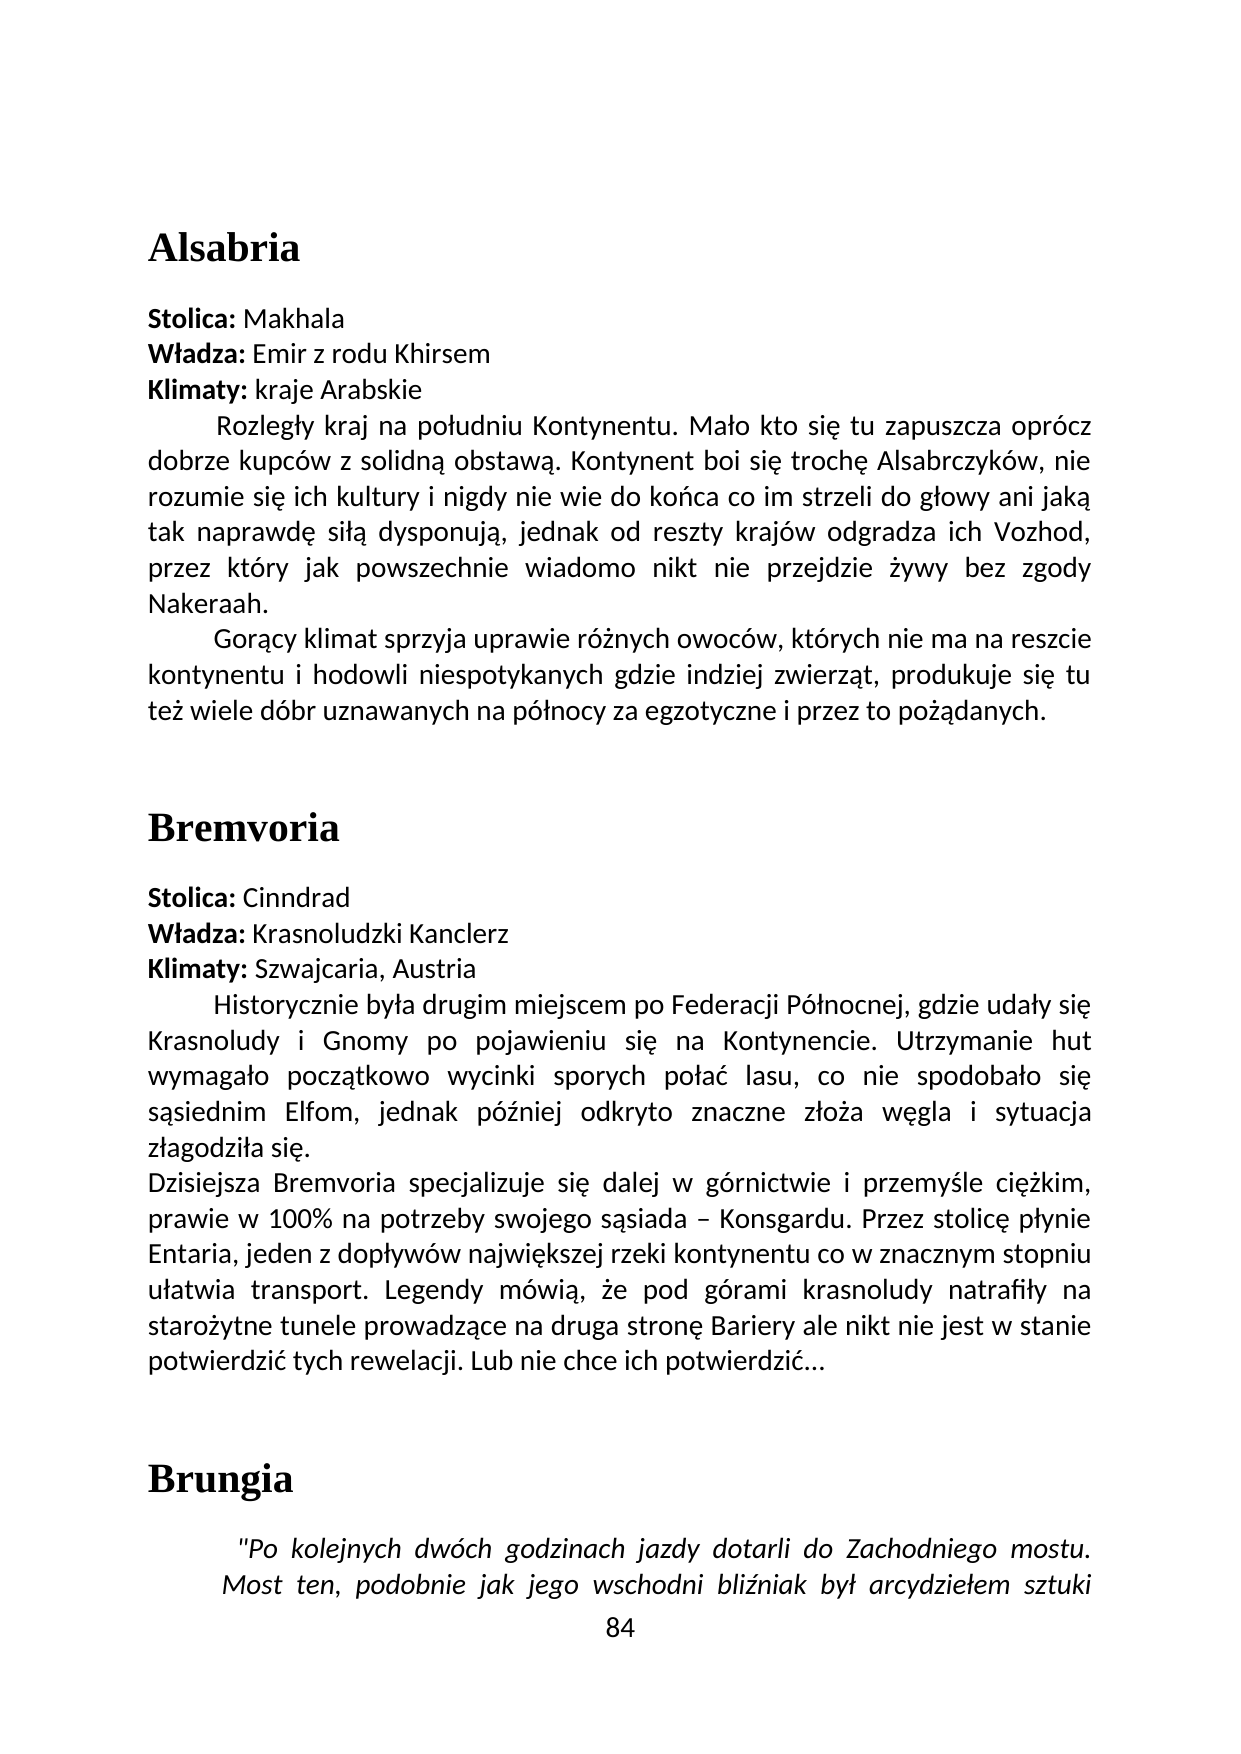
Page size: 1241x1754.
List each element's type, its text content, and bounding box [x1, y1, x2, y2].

subtitle Alsabria [148, 223, 1093, 271]
text Historycznie była drugim miejscem po Federacji Północnej, gdzie udały się Krasnoludy i Gnomy po pojawieniu się na Kontynencie. Utrzymanie hut wymagało początkowo wycinki sporych połać lasu, co nie spodobało się sąsiednim Elfom, jednak później odkryto znaczne złoża węgla i sytuacja złagodziła się. [148, 986, 1093, 1164]
text Klimaty: Szwajcaria, Austria [148, 951, 1093, 986]
subtitle Brungia [148, 1453, 1093, 1501]
text Stolica: Cinndrad [148, 879, 1093, 915]
text Władza: Emir z rodu Khirsem [148, 335, 1093, 371]
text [221, 1530, 1093, 1601]
text Gorący klimat sprzyja uprawie różnych owoców, których nie ma na reszcie kontynentu i hodowli niespotykanych gdzie indziej zwierząt, produkuje się tu też wiele dóbr uznawanych na północy za egzotyczne i przez to pożądanych. [148, 620, 1093, 727]
subtitle Bremvoria [148, 802, 1093, 850]
text Władza: Krasnoludzki Kanclerz [148, 915, 1093, 951]
text Dzisiejsza Bremvoria specjalizuje się dalej w górnictwie i przemyśle ciężkim, prawie w 100% na potrzeby swojego sąsiada – Konsgardu. Przez stolicę płynie Entaria, jeden z dopływów największej rzeki kontynentu co w znacznym stopniu ułatwia transport. Legendy mówią, że pod górami krasnoludy natrafiły na starożytne tunele prowadzące na druga stronę Bariery ale nikt nie jest w stanie potwierdzić tych rewelacji. Lub nie chce ich potwierdzić... [148, 1164, 1093, 1378]
text Klimaty: kraje Arabskie [148, 371, 1093, 407]
text Rozległy kraj na południu Kontynentu. Mało kto się tu zapuszcza oprócz dobrze kupców z solidną obstawą. Kontynent boi się trochę Alsabrczyków, nie rozumie się ich kultury i nigdy nie wie do końca co im strzeli do głowy ani jaką tak naprawdę siłą dysponują, jednak od reszty krajów odgradza ich Vozhod, przez który jak powszechnie wiadomo nikt nie przejdzie żywy bez zgody Nakeraah. [148, 407, 1093, 620]
text Stolica: Makhala [148, 300, 1093, 335]
